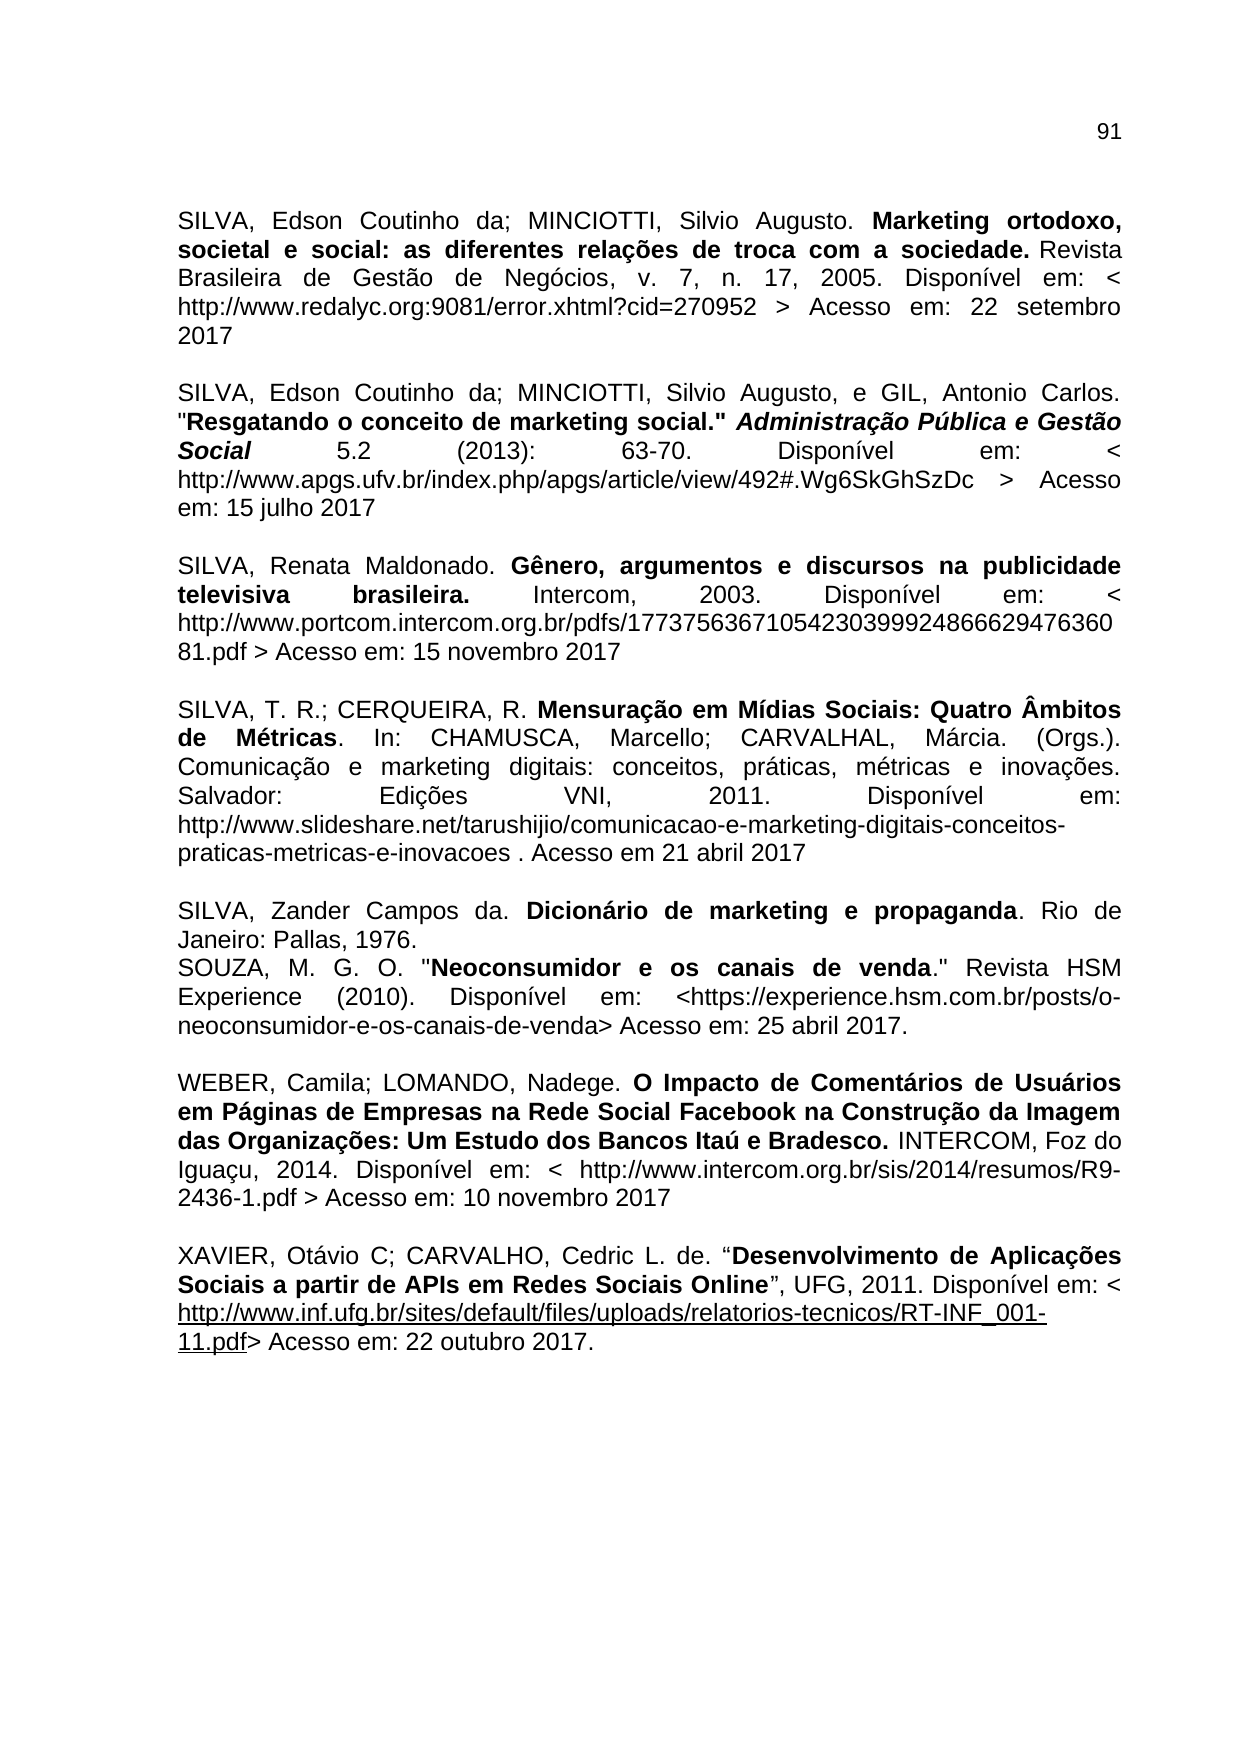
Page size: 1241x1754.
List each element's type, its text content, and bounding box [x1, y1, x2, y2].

text SILVA, Zander Campos da. Dicionário de marketing e propaganda. Rio de Janeiro: Pallas, 1976. [177, 896, 1122, 953]
text SILVA, Edson Coutinho da; MINCIOTTI, Silvio Augusto. Marketing ortodoxo, societal e social: as diferentes relações de troca com a sociedade. Revista Brasileira de Gestão de Negócios, v. 7, n. 17, 2005. Disponível em: < http://www.redalyc.org:9081/error.xhtml?cid=270952 > Acesso em: 22 setembro 2017 [177, 206, 1122, 350]
text SOUZA, M. G. O. "Neoconsumidor e os canais de venda." Revista HSM Experience (2010). Disponível em: <https://experience.hsm.com.br/posts/o-neoconsumidor-e-os-canais-de-venda> Acesso em: 25 abril 2017. [177, 953, 1122, 1040]
text WEBER, Camila; LOMANDO, Nadege. O Impacto de Comentários de Usuários em Páginas de Empresas na Rede Social Facebook na Construção da Imagem das Organizações: Um Estudo dos Bancos Itaú e Bradesco. INTERCOM, Foz do Iguaçu, 2014. Disponível em: < http://www.intercom.org.br/sis/2014/resumos/R9-2436-1.pdf > Acesso em: 10 novembro 2017 [177, 1068, 1122, 1212]
text SILVA, Renata Maldonado. Gênero, argumentos e discursos na publicidade televisiva brasileira. Intercom, 2003. Disponível em: < http://www.portcom.intercom.org.br/pdfs/1773756367105423039992486662947636081.pdf > Acesso em: 15 novembro 2017 [177, 551, 1122, 666]
text XAVIER, Otávio C; CARVALHO, Cedric L. de. “Desenvolvimento de Aplicações Sociais a partir de APIs em Redes Sociais Online”, UFG, 2011. Disponível em: < http://www.inf.ufg.br/sites/default/files/uploads/relatorios-tecnicos/RT-INF_001-11.pdf> Acesso em: 22 outubro 2017. [177, 1241, 1122, 1356]
text SILVA, T. R.; CERQUEIRA, R. Mensuração em Mídias Sociais: Quatro Âmbitos de Métricas. In: CHAMUSCA, Marcello; CARVALHAL, Márcia. (Orgs.). Comunicação e marketing digitais: conceitos, práticas, métricas e inovações. Salvador: Edições VNI, 2011. Disponível em: http://www.slideshare.net/tarushijio/comunicacao-e-marketing-digitais-conceitos-praticas-metricas-e-inovacoes . Acesso em 21 abril 2017 [177, 695, 1122, 867]
text SILVA, Edson Coutinho da; MINCIOTTI, Silvio Augusto, e GIL, Antonio Carlos. "Resgatando o conceito de marketing social." Administração Pública e Gestão Social 5.2 (2013): 63-70. Disponível em: < http://www.apgs.ufv.br/index.php/apgs/article/view/492#.Wg6SkGhSzDc > Acesso em: 15 julho 2017 [177, 378, 1122, 522]
